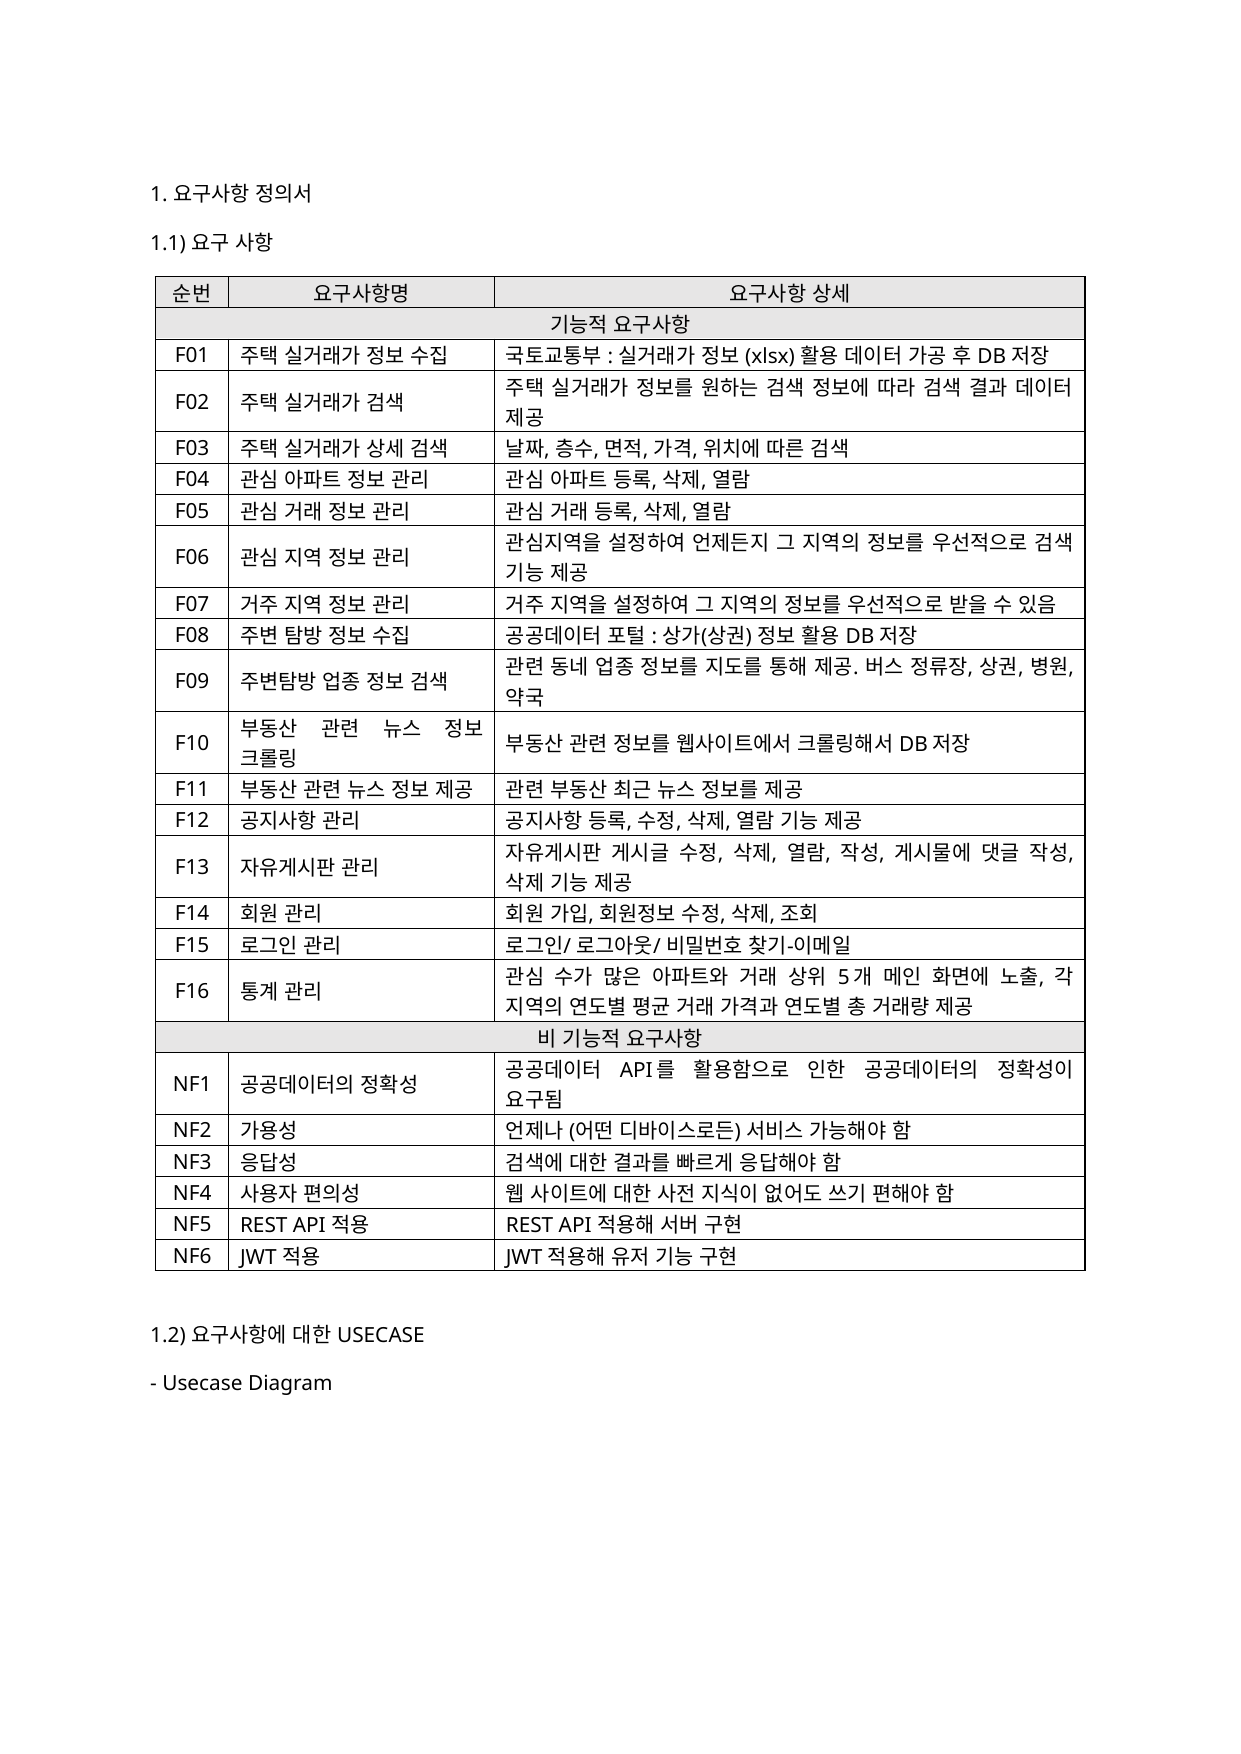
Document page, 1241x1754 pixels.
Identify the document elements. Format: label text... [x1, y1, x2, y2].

table_header 요구사항명 [229, 277, 494, 307]
table_cell 응답성 [229, 1146, 494, 1176]
table_cell 거주 지역을 설정하여 그 지역의 정보를 우선적으로 받을 수 있음 [495, 588, 1084, 618]
table_cell 공공데이터 포털 : 상가(상권) 정보 활용 DB 저장 [495, 619, 1084, 649]
table_cell F03 [156, 432, 228, 463]
table_cell 주택 실거래가 정보 수집 [229, 340, 494, 370]
table_cell 로그인 관리 [229, 929, 494, 959]
table_cell F05 [156, 495, 228, 525]
table_cell 주변 탐방 정보 수집 [229, 619, 494, 649]
table_cell F15 [156, 929, 228, 959]
table_cell 관심 거래 등록, 삭제, 열람 [495, 495, 1084, 525]
table_cell 주택 실거래가 정보를 원하는 검색 정보에 따라 검색 결과 데이터 제공 [495, 371, 1084, 431]
table_cell F10 [156, 712, 228, 772]
table_cell F13 [156, 836, 228, 897]
table_cell 주변탐방 업종 정보 검색 [229, 650, 494, 711]
table_cell JWT 적용해 유저 기능 구현 [495, 1240, 1084, 1270]
table_cell F04 [156, 464, 228, 494]
table_cell 관심 아파트 등록, 삭제, 열람 [495, 464, 1084, 494]
table_cell 관심지역을 설정하여 언제든지 그 지역의 정보를 우선적으로 검색 기능 제공 [495, 526, 1084, 587]
table_cell 주택 실거래가 검색 [229, 371, 494, 431]
table_cell 웹 사이트에 대한 사전 지식이 없어도 쓰기 편해야 함 [495, 1177, 1084, 1207]
table_cell 가용성 [229, 1115, 494, 1145]
table_cell 국토교통부 : 실거래가 정보 (xlsx) 활용 데이터 가공 후 DB 저장 [495, 340, 1084, 370]
text 1.1) 요구 사항 [150, 227, 1090, 257]
table_cell 관심 거래 정보 관리 [229, 495, 494, 525]
table_cell 자유게시판 관리 [229, 836, 494, 897]
table_cell JWT 적용 [229, 1240, 494, 1270]
table_cell NF4 [156, 1177, 228, 1207]
table_cell 공공데이터의 정확성 [229, 1053, 494, 1114]
table_cell 관심 수가 많은 아파트와 거래 상위 5개 메인 화면에 노출, 각 지역의 연도별 평균 거래 가격과 연도별 총 거래량 제공 [495, 960, 1084, 1021]
text - Usecase Diagram [150, 1368, 1090, 1396]
table_cell 회원 가입, 회원정보 수정, 삭제, 조회 [495, 898, 1084, 928]
table_cell 공공데이터 API를 활용함으로 인한 공공데이터의 정확성이 요구됨 [495, 1053, 1084, 1114]
table_cell F08 [156, 619, 228, 649]
table_cell F14 [156, 898, 228, 928]
table_header 요구사항 상세 [495, 277, 1084, 307]
table_cell 통계 관리 [229, 960, 494, 1021]
table_cell 사용자 편의성 [229, 1177, 494, 1207]
table_cell 주택 실거래가 상세 검색 [229, 432, 494, 463]
table_cell 부동산 관련 뉴스 정보 제공 [229, 774, 494, 804]
table_cell F11 [156, 774, 228, 804]
table_cell NF3 [156, 1146, 228, 1176]
text 1. 요구사항 정의서 [150, 177, 1090, 207]
table_cell 관련 부동산 최근 뉴스 정보를 제공 [495, 774, 1084, 804]
table_cell 날짜, 층수, 면적, 가격, 위치에 따른 검색 [495, 432, 1084, 463]
table_cell 기능적 요구사항 [156, 308, 1084, 338]
table_cell 검색에 대한 결과를 빠르게 응답해야 함 [495, 1146, 1084, 1176]
table_cell NF6 [156, 1240, 228, 1270]
table_cell F06 [156, 526, 228, 587]
table_header 순번 [156, 277, 228, 307]
table_cell NF5 [156, 1209, 228, 1239]
table_cell 관심 지역 정보 관리 [229, 526, 494, 587]
table_cell 관련 동네 업종 정보를 지도를 통해 제공. 버스 정류장, 상권, 병원, 약국 [495, 650, 1084, 711]
table_cell 부동산 관련 뉴스 정보 크롤링 [229, 712, 494, 772]
table_cell 공지사항 관리 [229, 805, 494, 835]
table_cell F16 [156, 960, 228, 1021]
table_cell F07 [156, 588, 228, 618]
table_cell 자유게시판 게시글 수정, 삭제, 열람, 작성, 게시물에 댓글 작성, 삭제 기능 제공 [495, 836, 1084, 897]
table_cell 거주 지역 정보 관리 [229, 588, 494, 618]
table_cell F12 [156, 805, 228, 835]
table_cell F02 [156, 371, 228, 431]
table_cell 관심 아파트 정보 관리 [229, 464, 494, 494]
table_cell NF2 [156, 1115, 228, 1145]
text 1.2) 요구사항에 대한 USECASE [150, 1318, 1090, 1349]
table_cell 언제나 (어떤 디바이스로든) 서비스 가능해야 함 [495, 1115, 1084, 1145]
table_cell 부동산 관련 정보를 웹사이트에서 크롤링해서 DB저장 [495, 712, 1084, 772]
table_cell NF1 [156, 1053, 228, 1114]
table_cell 로그인/ 로그아웃/ 비밀번호 찾기-이메일 [495, 929, 1084, 959]
table_cell 공지사항 등록, 수정, 삭제, 열람 기능 제공 [495, 805, 1084, 835]
table_cell REST API 적용해 서버 구현 [495, 1209, 1084, 1239]
table_cell 비 기능적 요구사항 [156, 1022, 1084, 1052]
table_cell F09 [156, 650, 228, 711]
table_cell REST API 적용 [229, 1209, 494, 1239]
table_cell 회원 관리 [229, 898, 494, 928]
table_cell F01 [156, 340, 228, 370]
